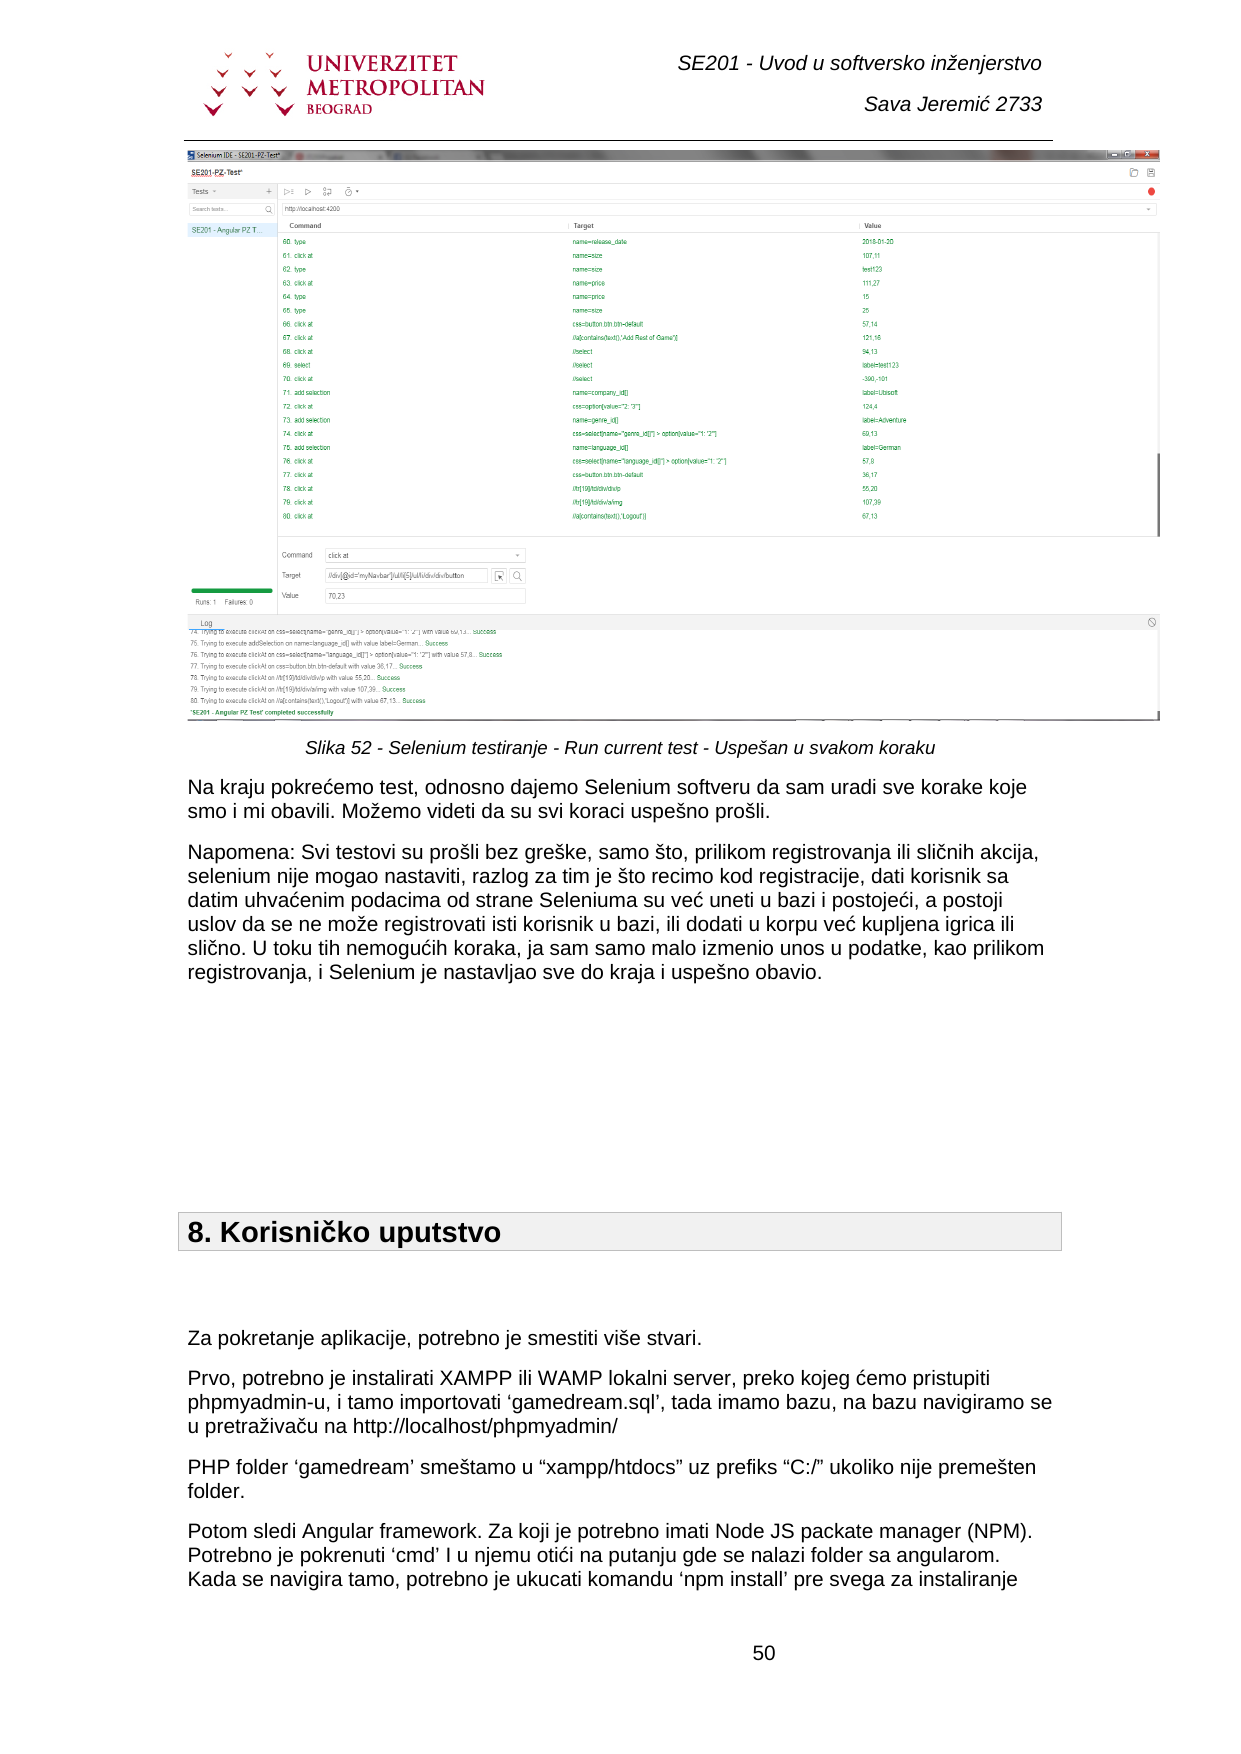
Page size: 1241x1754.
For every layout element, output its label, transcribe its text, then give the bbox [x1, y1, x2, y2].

subtitle 8. Korisničko uputstvo [179, 1213, 1061, 1250]
picture [187, 150, 1160, 721]
list Napomena: Svi testovi su prošli bez greške, samo što, prilikom registrovanja ili sličnih akcija, selenium nije mogao nastaviti, razlog za tim je što recimo kod registracije, dati korisnik sa datim uhvaćenim podacima od strane Seleniuma su već uneti u bazi i postojeći, a postoji uslov da se ne može registrovati isti korisnik u bazi, ili dodati u korpu već kupljena igrica ili slično. U toku tih nemogućih koraka, ja sam samo malo izmenio unos u podatke, kao prilikom registrovanja, i Selenium je nastavljao sve do kraja i uspešno obavio. [187, 840, 1053, 983]
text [187, 1519, 1053, 1591]
list Na kraju pokrećemo test, odnosno dajemo Selenium softveru da sam uradi sve korake koje smo i mi obavili. Možemo videti da su svi koraci uspešno prošli. [187, 775, 1053, 823]
text PHP folder ‘gamedream’ smeštamo u “xampp/htdocs” uz prefiks “C:/” ukoliko nije premešten folder. [187, 1454, 1053, 1502]
text Za pokretanje aplikacije, potrebno je smestiti više stvari. [187, 1325, 1053, 1349]
text Slika 52 - Selenium testiranje - Run current test - Uspešan u svakom koraku [187, 737, 1053, 758]
text Prvo, potrebno je instalirati XAMPP ili WAMP lokalni server, preko kojeg ćemo pristupiti phpmyadmin-u, i tamo importovati ‘gamedream.sql’, tada imamo bazu, na bazu navigiramo se u pretraživaču na http://localhost/phpmyadmin/ [187, 1366, 1053, 1438]
picture [194, 43, 494, 124]
